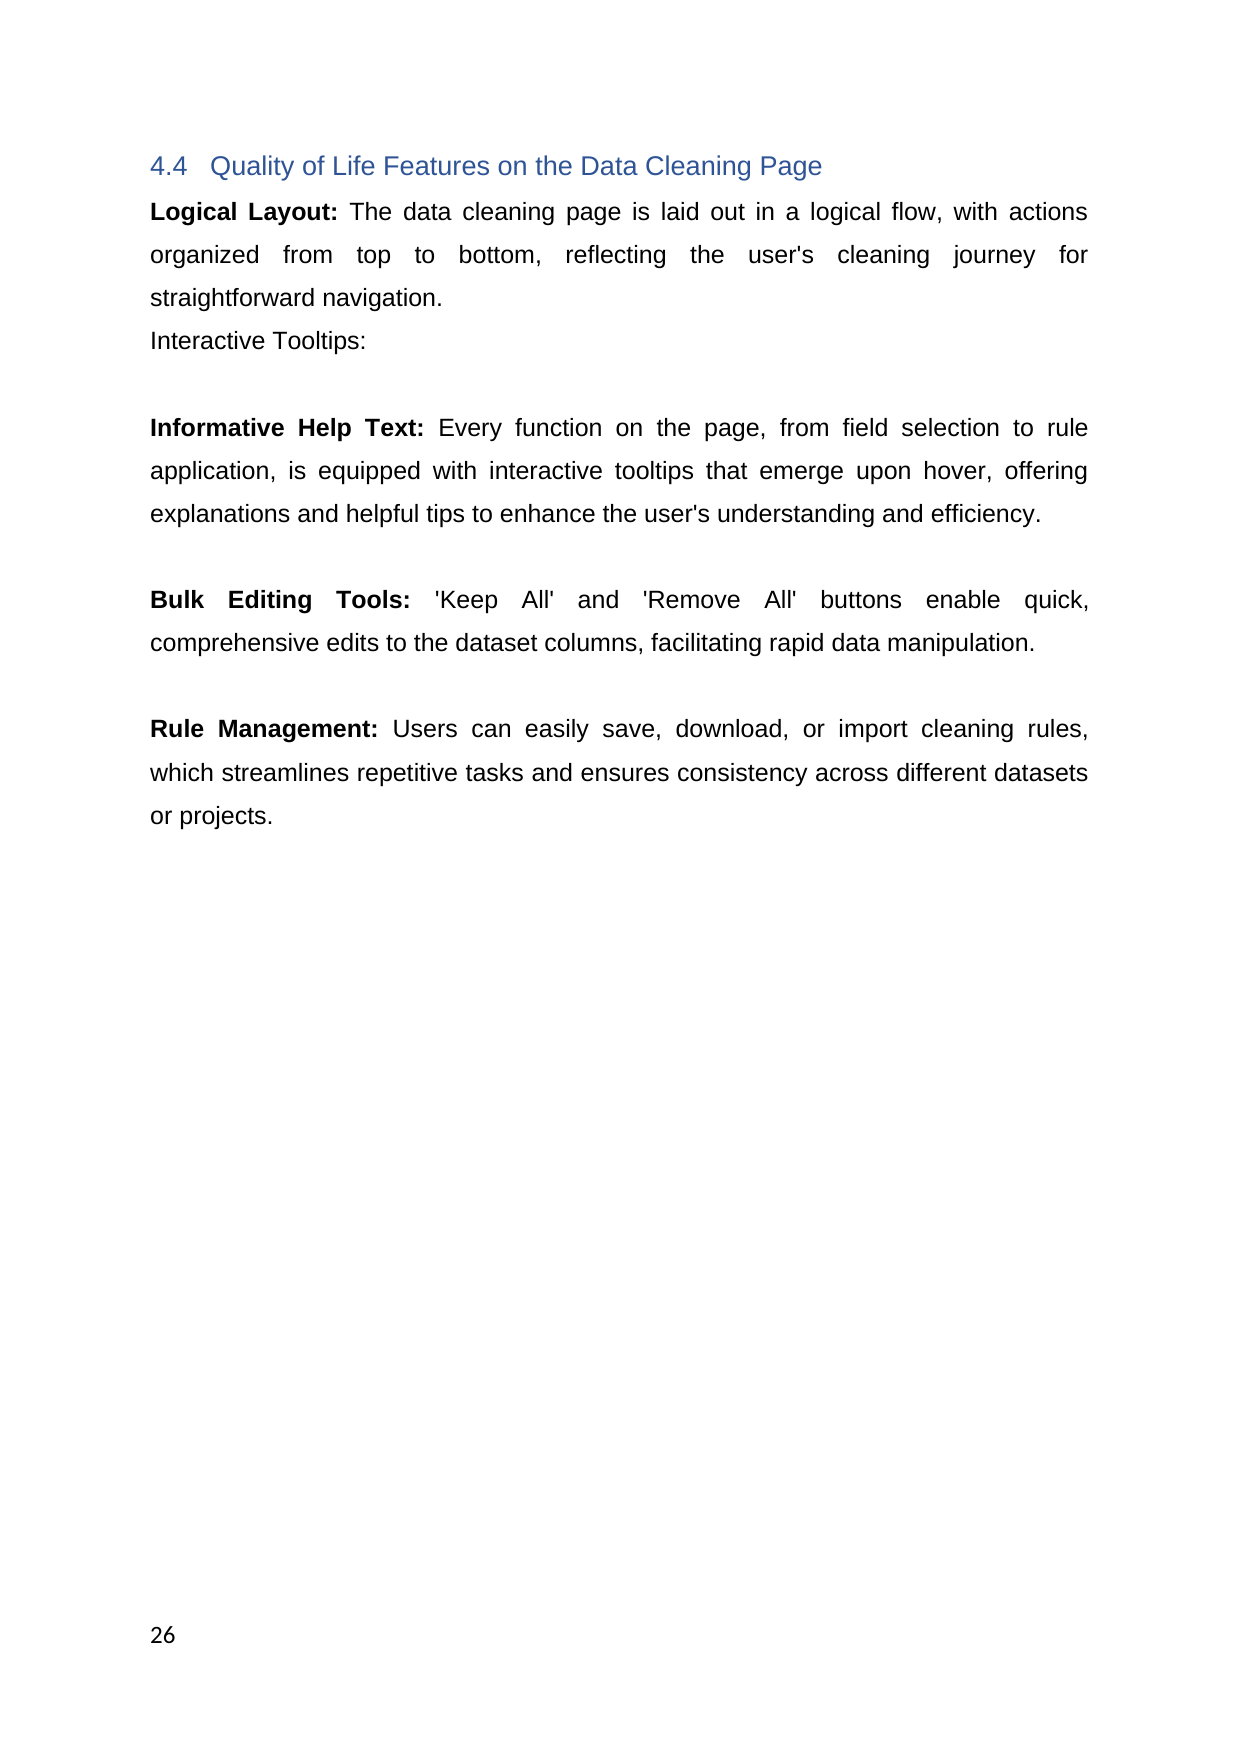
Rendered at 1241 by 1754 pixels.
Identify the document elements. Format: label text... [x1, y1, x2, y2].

text Informative Help Text: Every function on the page, from field selection to rule application, is equipped with interactive tooltips that emerge upon hover, offering explanations and helpful tips to enhance the user's understanding and efficiency. [150, 412, 1090, 527]
text Bulk Editing Tools: 'Keep All' and 'Remove All' buttons enable quick, comprehensive edits to the dataset columns, facilitating rapid data manipulation. [150, 585, 1090, 657]
text Rule Management: Users can easily save, download, or import cleaning rules, which streamlines repetitive tasks and ensures consistency across different datasets or projects. [150, 714, 1090, 829]
subtitle Quality of Life Features on the Data Cleaning Page [150, 150, 1090, 181]
text Logical Layout: The data cleaning page is laid out in a logical flow, with actions organized from top to bottom, reflecting the user's cleaning journey for straightforward navigation. [150, 197, 1090, 312]
text Interactive Tooltips: [150, 326, 1090, 355]
